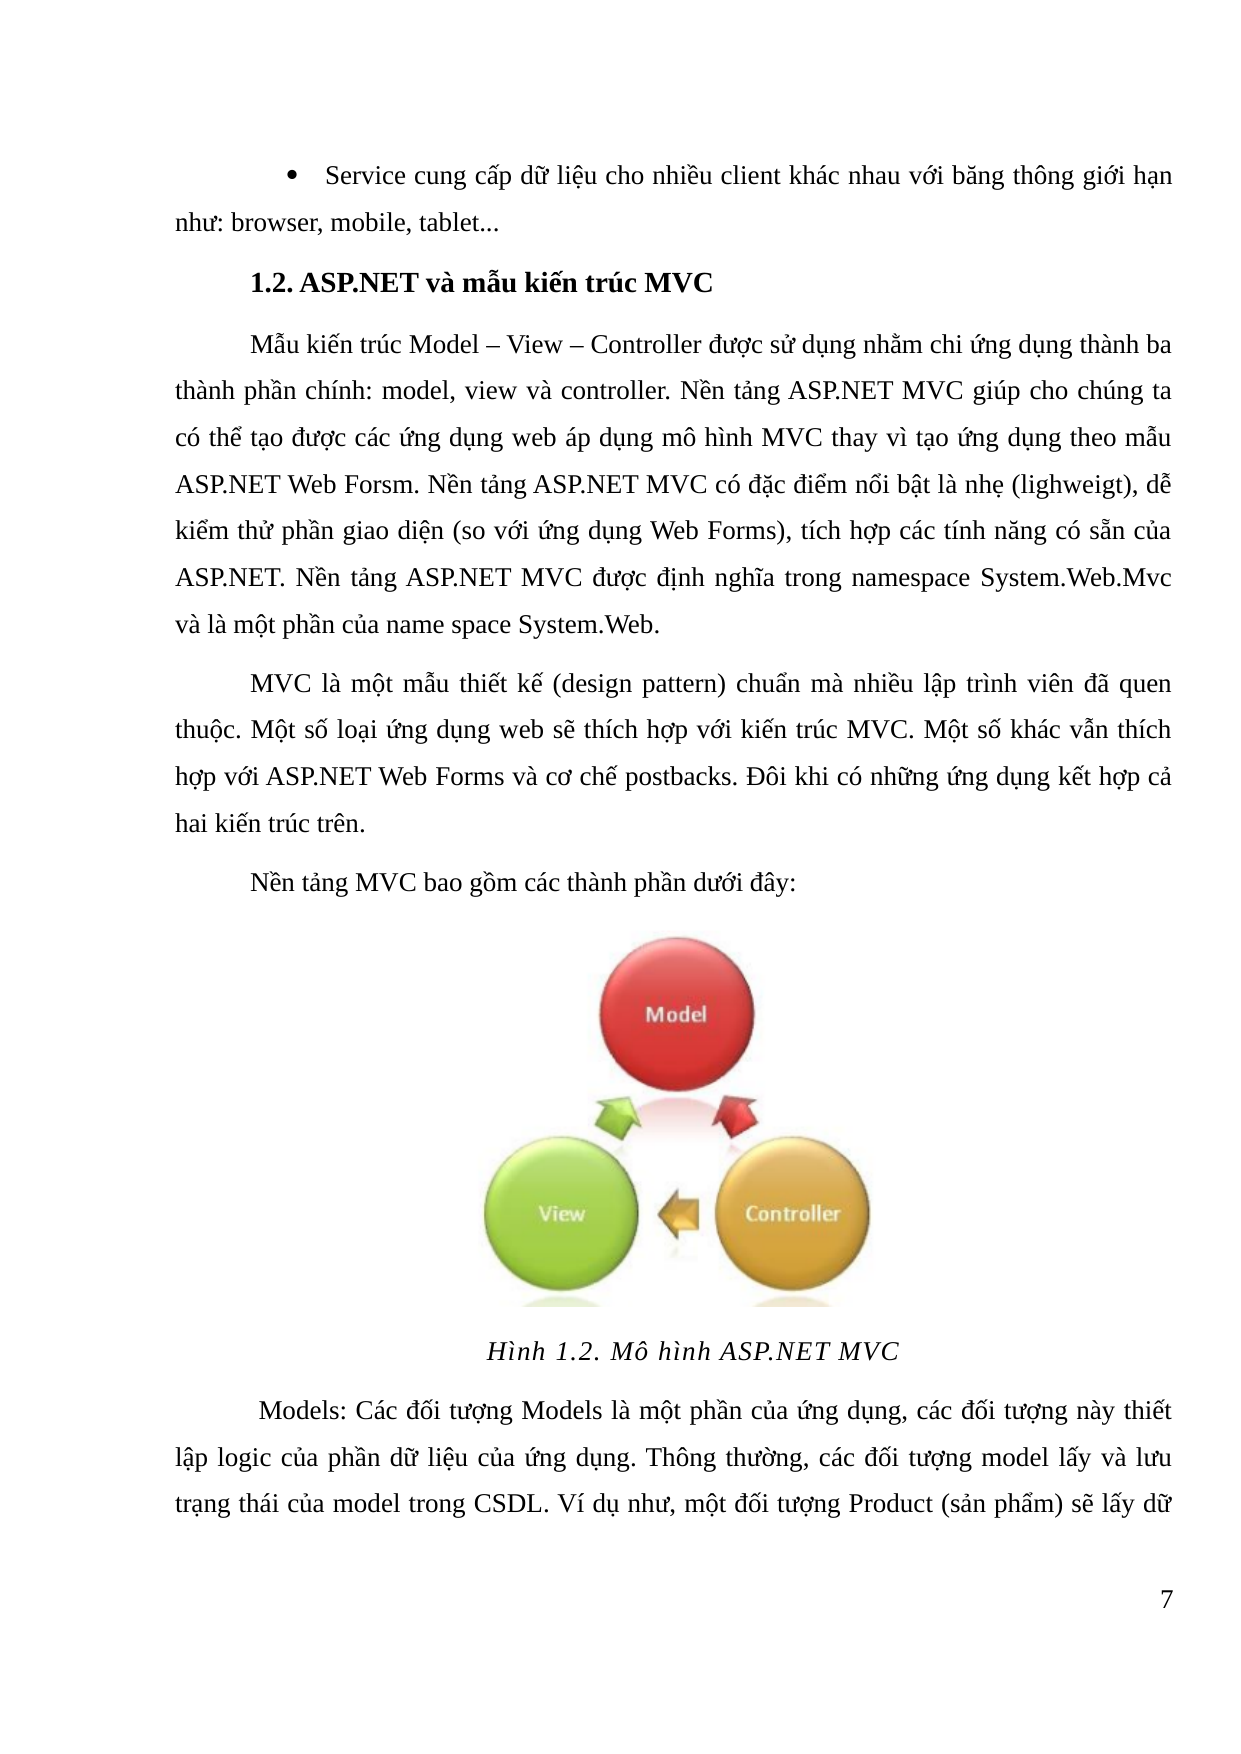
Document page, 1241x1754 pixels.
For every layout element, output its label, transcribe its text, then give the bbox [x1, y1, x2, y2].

picture [470, 925, 878, 1307]
text Nền tảng MVC bao gồm các thành phần dưới đây: [175, 866, 1173, 897]
list Service cung cấp dữ liệu cho nhiều client khác nhau với băng thông giới hạn như: browser, mobile, tablet... [175, 159, 1173, 237]
subtitle 1.2. ASP.NET và mẫu kiến trúc MVC [175, 265, 1173, 298]
text MVC là một mẫu thiết kế (design pattern) chuẩn mà nhiều lập trình viên đã quen thuộc. Một số loại ứng dụng web sẽ thích hợp với kiến trúc MVC. Một số khác vẫn thích hợp với ASP.NET Web Forms và cơ chế postbacks. Đôi khi có những ứng dụng kết hợp cả hai kiến trúc trên. [175, 667, 1173, 838]
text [175, 1394, 1173, 1518]
text Mẫu kiến trúc Model – View – Controller được sử dụng nhằm chi ứng dụng thành ba thành phần chính: model, view và controller. Nền tảng ASP.NET MVC giúp cho chúng ta có thể tạo được các ứng dụng web áp dụng mô hình MVC thay vì tạo ứng dụng theo mẫu ASP.NET Web Forsm. Nền tảng ASP.NET MVC có đặc điểm nổi bật là nhẹ (lighweigt), dễ kiểm thử phần giao diện (so với ứng dụng Web Forms), tích hợp các tính năng có sẵn của ASP.NET. Nền tảng ASP.NET MVC được định nghĩa trong namespace System.Web.Mvc và là một phần của name space System.Web. [175, 328, 1173, 639]
subtitle Hình 1.2. Mô hình ASP.NET MVC [175, 1335, 1173, 1366]
